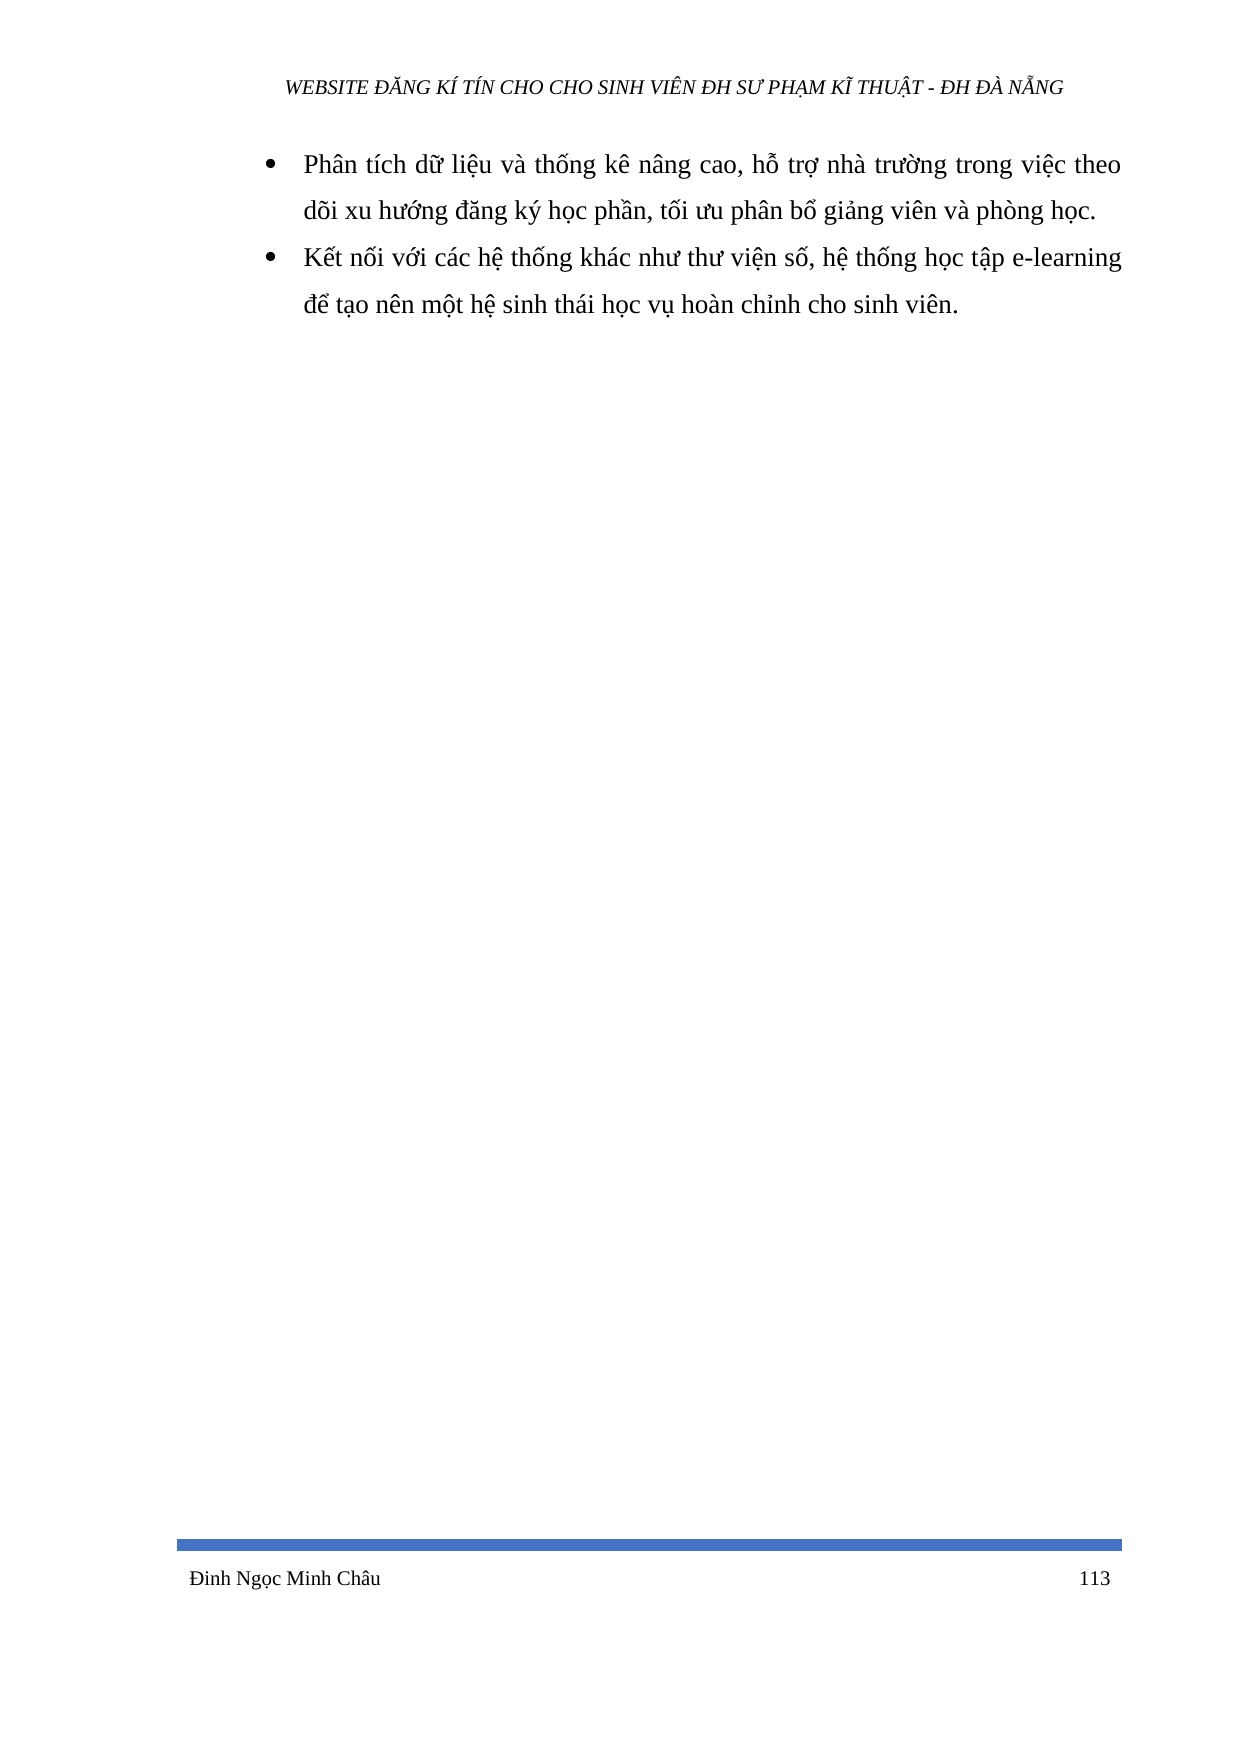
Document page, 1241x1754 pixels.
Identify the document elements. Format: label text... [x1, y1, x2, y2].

list Kết nối với các hệ thống khác như thư viện số, hệ thống học tập e-learning để tạo nên một hệ sinh thái học vụ hoàn chỉnh cho sinh viên. [266, 241, 1122, 319]
list Phân tích dữ liệu và thống kê nâng cao, hỗ trợ nhà trường trong việc theo dõi xu hướng đăng ký học phần, tối ưu phân bổ giảng viên và phòng học. [266, 148, 1122, 226]
